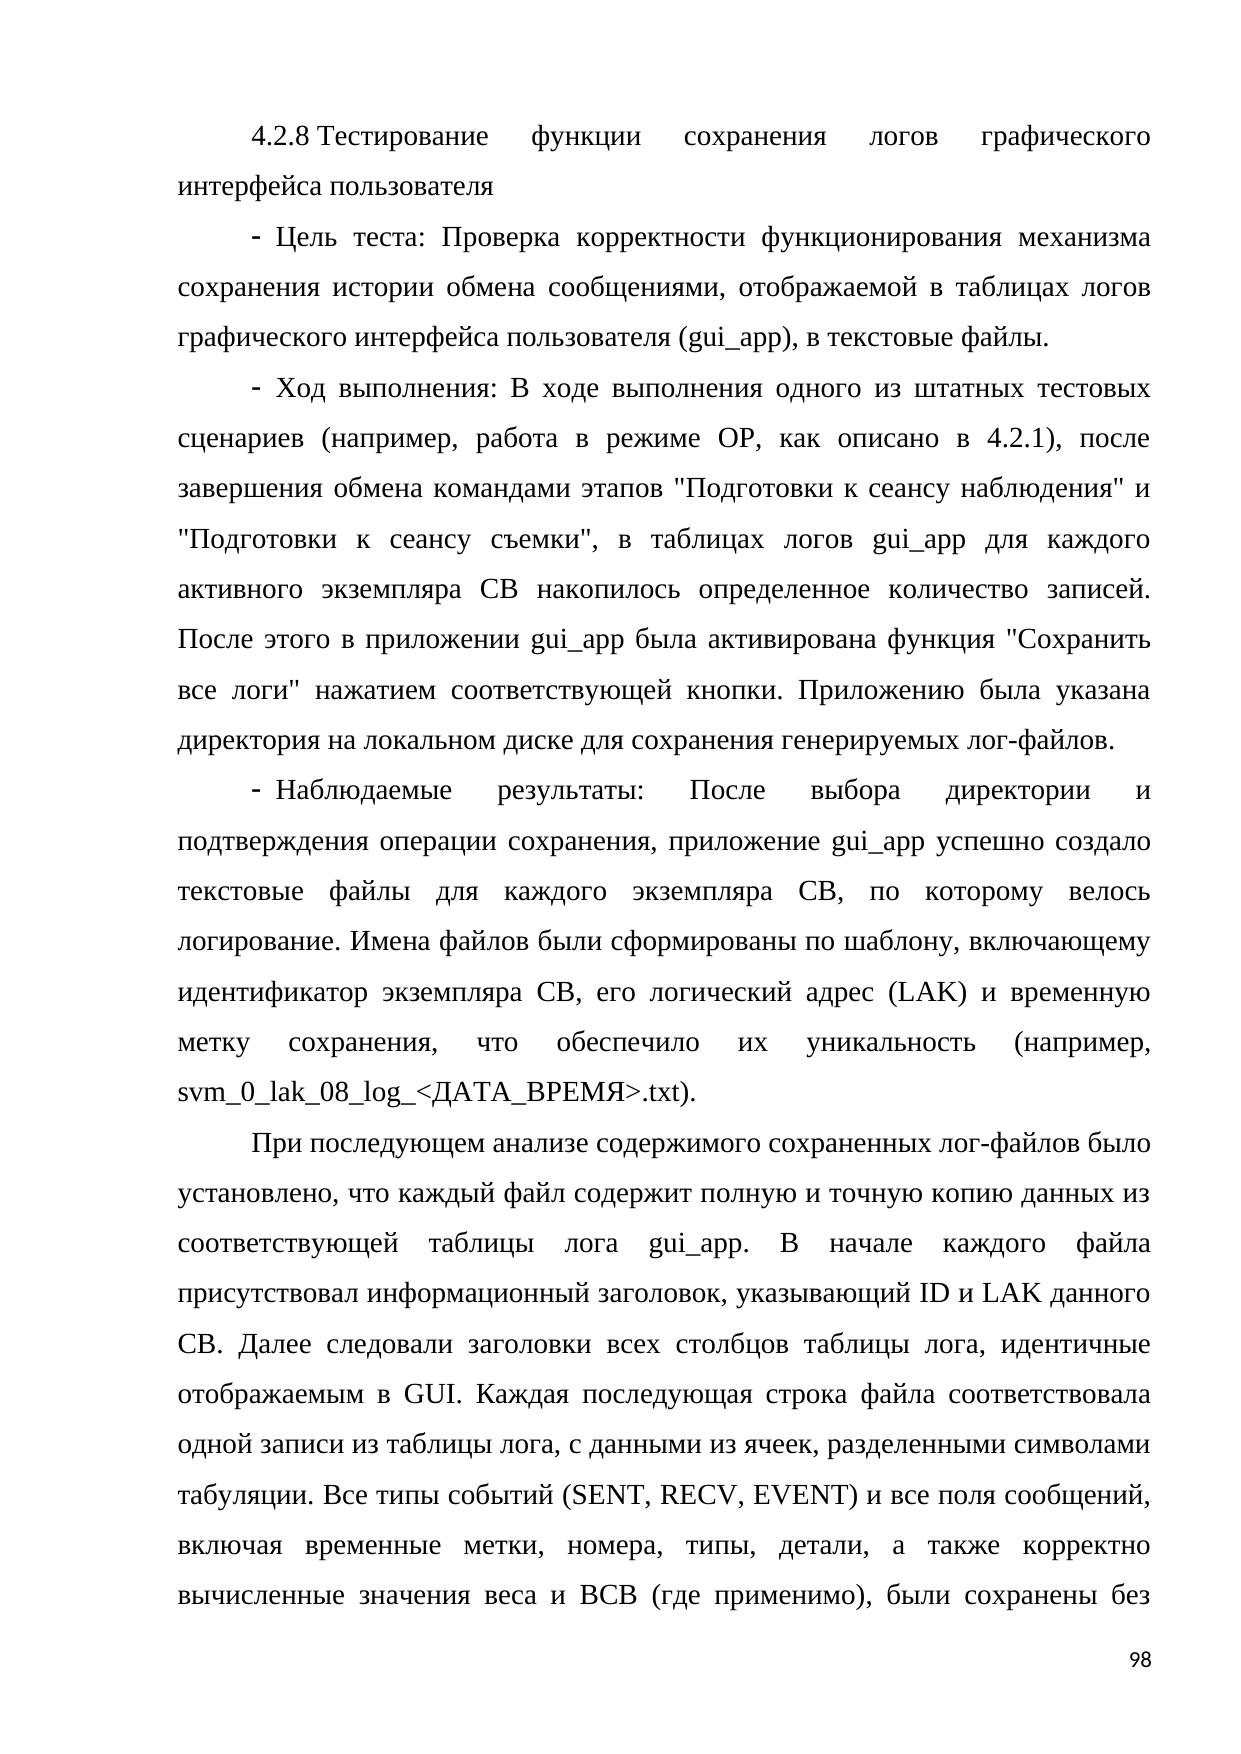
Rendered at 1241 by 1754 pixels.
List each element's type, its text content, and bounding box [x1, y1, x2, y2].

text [177, 1125, 1152, 1611]
text Тестирование функции сохранения логов графического интерфейса пользователя [177, 118, 1152, 202]
text Наблюдаемые результаты: После выбора директории и подтверждения операции сохранения, приложение gui_app успешно создало текстовые файлы для каждого экземпляра СВ, по которому велось логирование. Имена файлов были сформированы по шаблону, включающему идентификатор экземпляра СВ, его логический адрес (LAK) и временную метку сохранения, что обеспечило их уникальность (например, svm_0_lak_08_log_<ДАТА_ВРЕМЯ>.txt). [177, 772, 1152, 1108]
text Ход выполнения: В ходе выполнения одного из штатных тестовых сценариев (например, работа в режиме ОР, как описано в 4.2.1), после завершения обмена командами этапов "Подготовки к сеансу наблюдения" и "Подготовки к сеансу съемки", в таблицах логов gui_app для каждого активного экземпляра СВ накопилось определенное количество записей. После этого в приложении gui_app была активирована функция "Сохранить все логи" нажатием соответствующей кнопки. Приложению была указана директория на локальном диске для сохранения генерируемых лог-файлов. [177, 370, 1152, 756]
text Цель теста: Проверка корректности функционирования механизма сохранения истории обмена сообщениями, отображаемой в таблицах логов графического интерфейса пользователя (gui_app), в текстовые файлы. [177, 219, 1152, 353]
